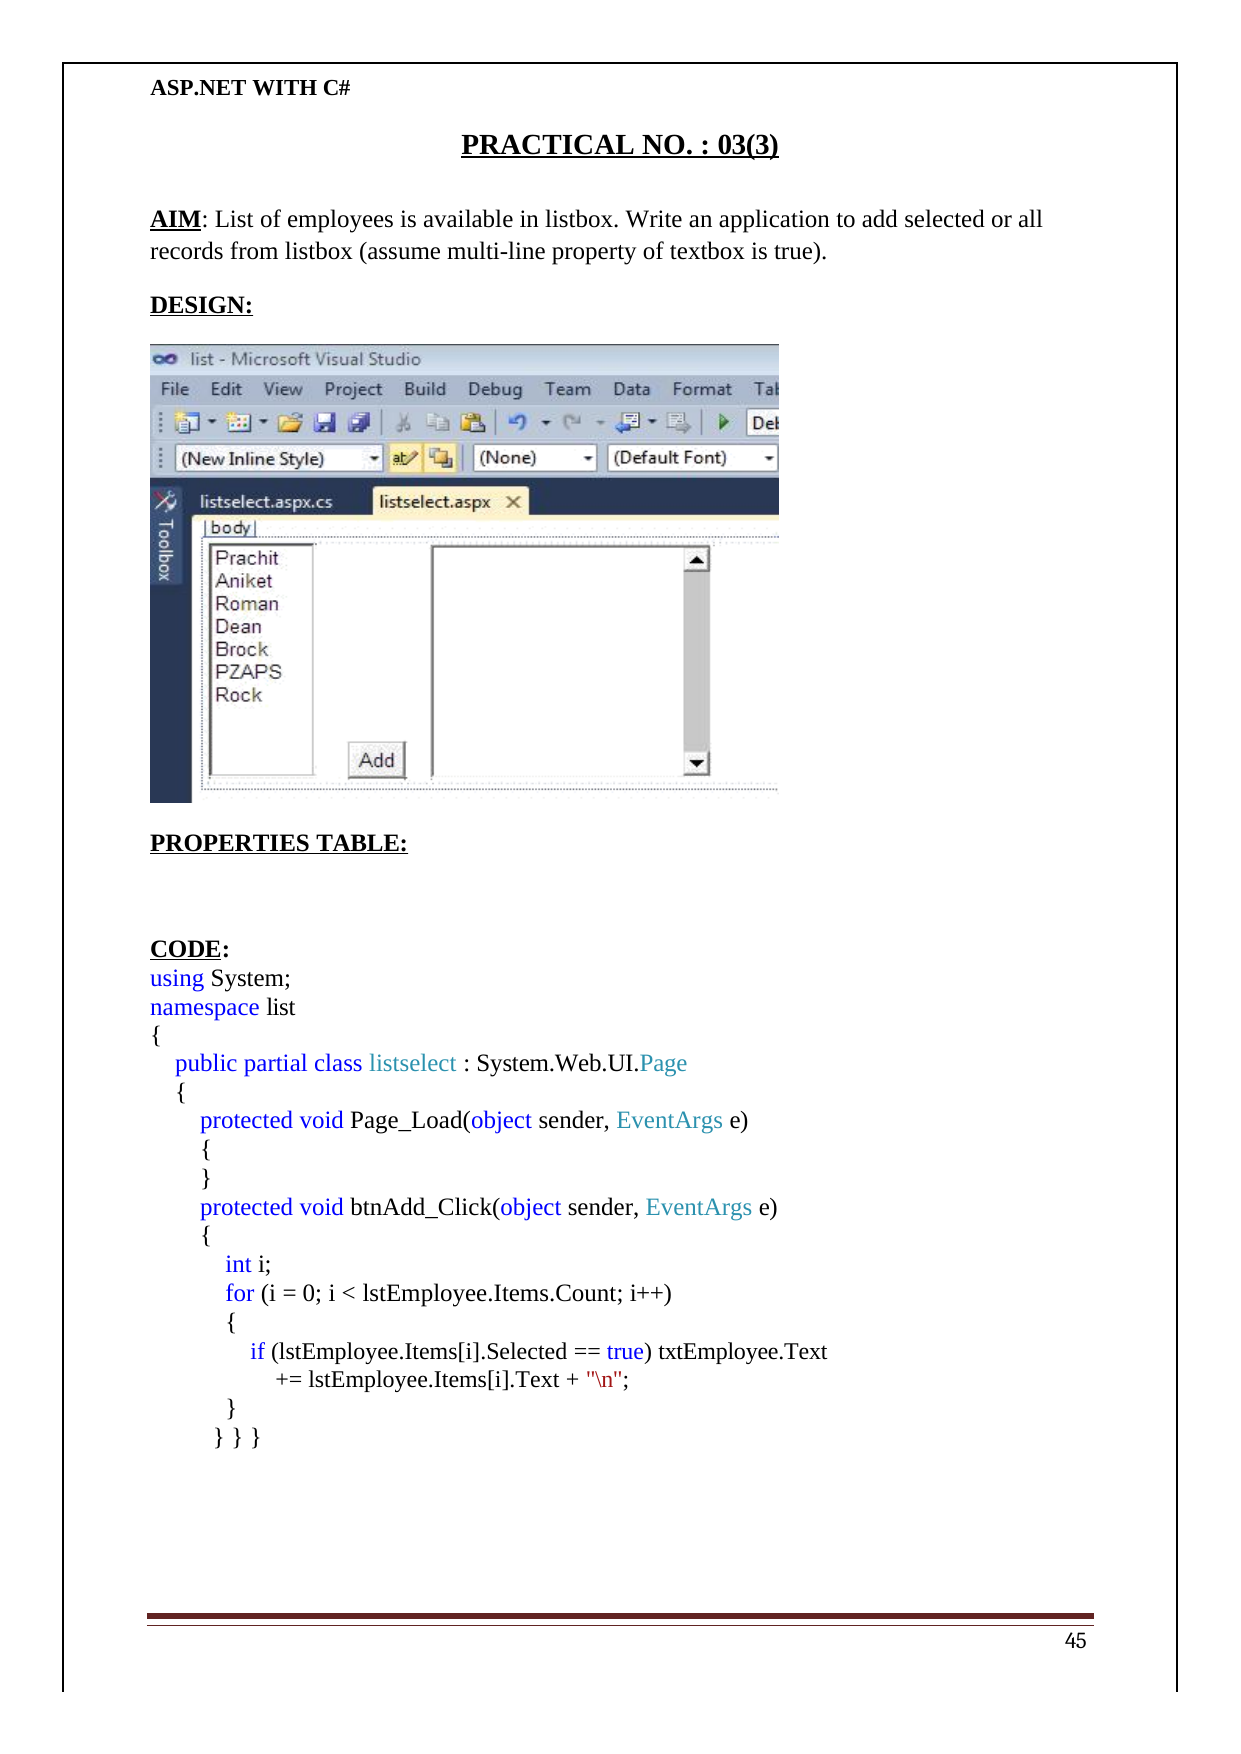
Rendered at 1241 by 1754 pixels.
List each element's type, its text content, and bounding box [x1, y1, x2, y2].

text int i; [225, 1250, 1201, 1278]
text using System; namespace list [150, 963, 297, 1020]
text { [175, 1077, 1201, 1106]
text } } } [213, 1422, 1201, 1451]
text for (i = 0; i < lstEmployee.Items.Count; i++) [225, 1278, 1201, 1307]
text } [200, 1163, 1201, 1192]
text protected void Page_Load(object sender, EventArgs e) [200, 1106, 1201, 1134]
text += lstEmployee.Items[i].Text + "\n"; [275, 1366, 1201, 1393]
text { [200, 1135, 1201, 1163]
text } [225, 1393, 1201, 1422]
text public partial class listselect : System.Web.UI.Page [175, 1049, 1201, 1077]
text { [200, 1221, 1201, 1249]
text if (lstEmployee.Items[i].Selected == true) txtEmployee.Text [250, 1337, 1201, 1365]
text PROPERTIES TABLE: [150, 367, 1201, 856]
text CODE: [150, 935, 1201, 963]
text { [225, 1307, 1201, 1336]
picture [150, 344, 779, 367]
text { [150, 1020, 1201, 1049]
text protected void btnAdd_Click(object sender, EventArgs e) [200, 1192, 1201, 1221]
text AIM: List of employees is available in listbox. Write an application to add selected or all records from listbox (assume multi-line property of textbox is true). [150, 204, 1080, 264]
text DESIGN: [150, 290, 1201, 319]
subtitle PRACTICAL NO. : 03(3) [39, 127, 1201, 160]
